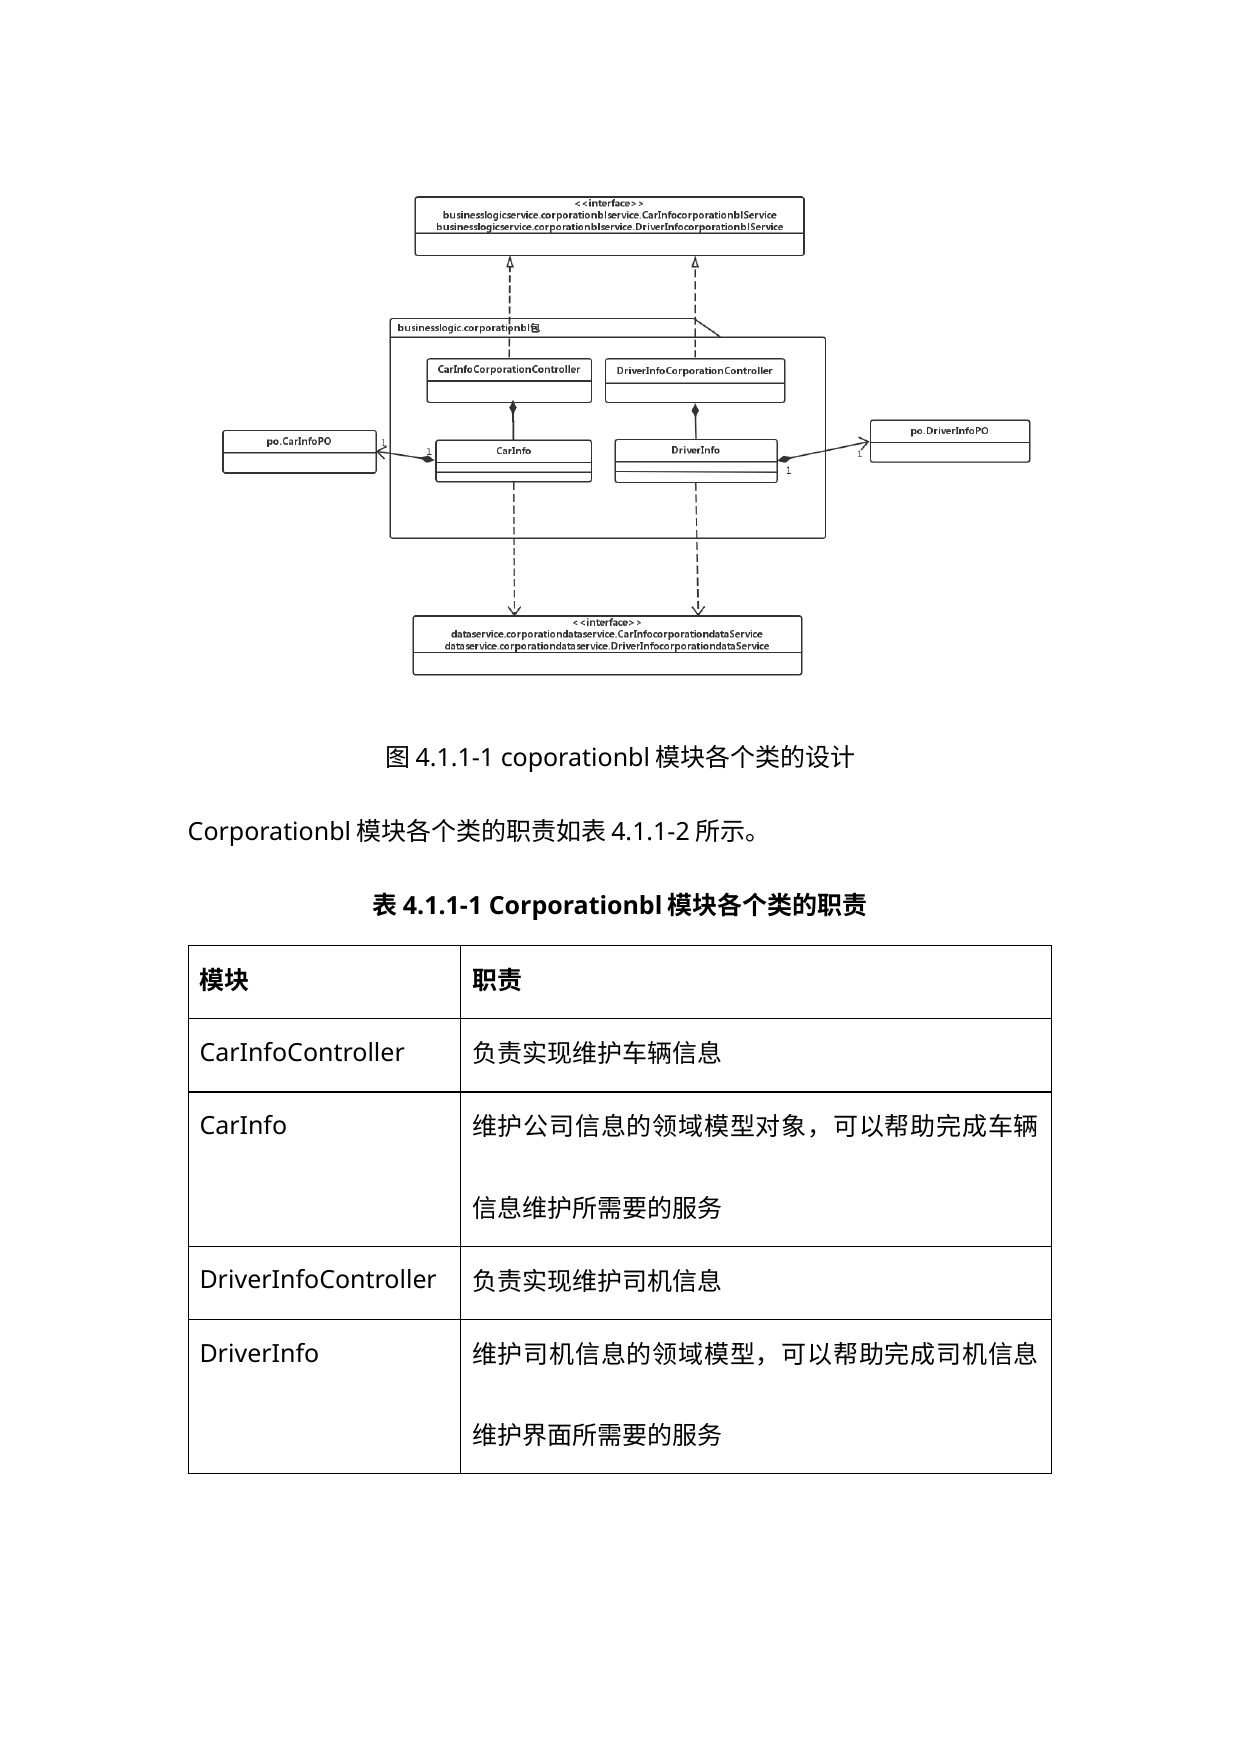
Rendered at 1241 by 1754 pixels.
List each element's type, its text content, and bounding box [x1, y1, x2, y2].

table_cell 负责实现维护司机信息 [461, 1247, 1051, 1319]
table_cell DriverInfo [189, 1320, 460, 1473]
table_header 职责 [461, 946, 1051, 1018]
table_cell DriverInfoController [189, 1247, 460, 1319]
text Corporationbl模块各个类的职责如表4.1.1-2所示。 [187, 797, 1053, 862]
text 表4.1.1-1 Corporationbl模块各个类的职责 [187, 871, 1053, 936]
table_header 模块 [189, 946, 460, 1018]
table_cell 负责实现维护车辆信息 [461, 1019, 1051, 1091]
table_cell CarInfoController [189, 1019, 460, 1091]
text 图4.1.1-1 coporationbl模块各个类的设计 [187, 723, 1053, 788]
table_cell 维护公司信息的领域模型对象，可以帮助完成车辆信息维护所需要的服务 [461, 1093, 1051, 1246]
table_cell 维护司机信息的领域模型，可以帮助完成司机信息维护界面所需要的服务 [461, 1320, 1051, 1473]
table_cell CarInfo [189, 1093, 460, 1246]
picture [187, 162, 1053, 698]
